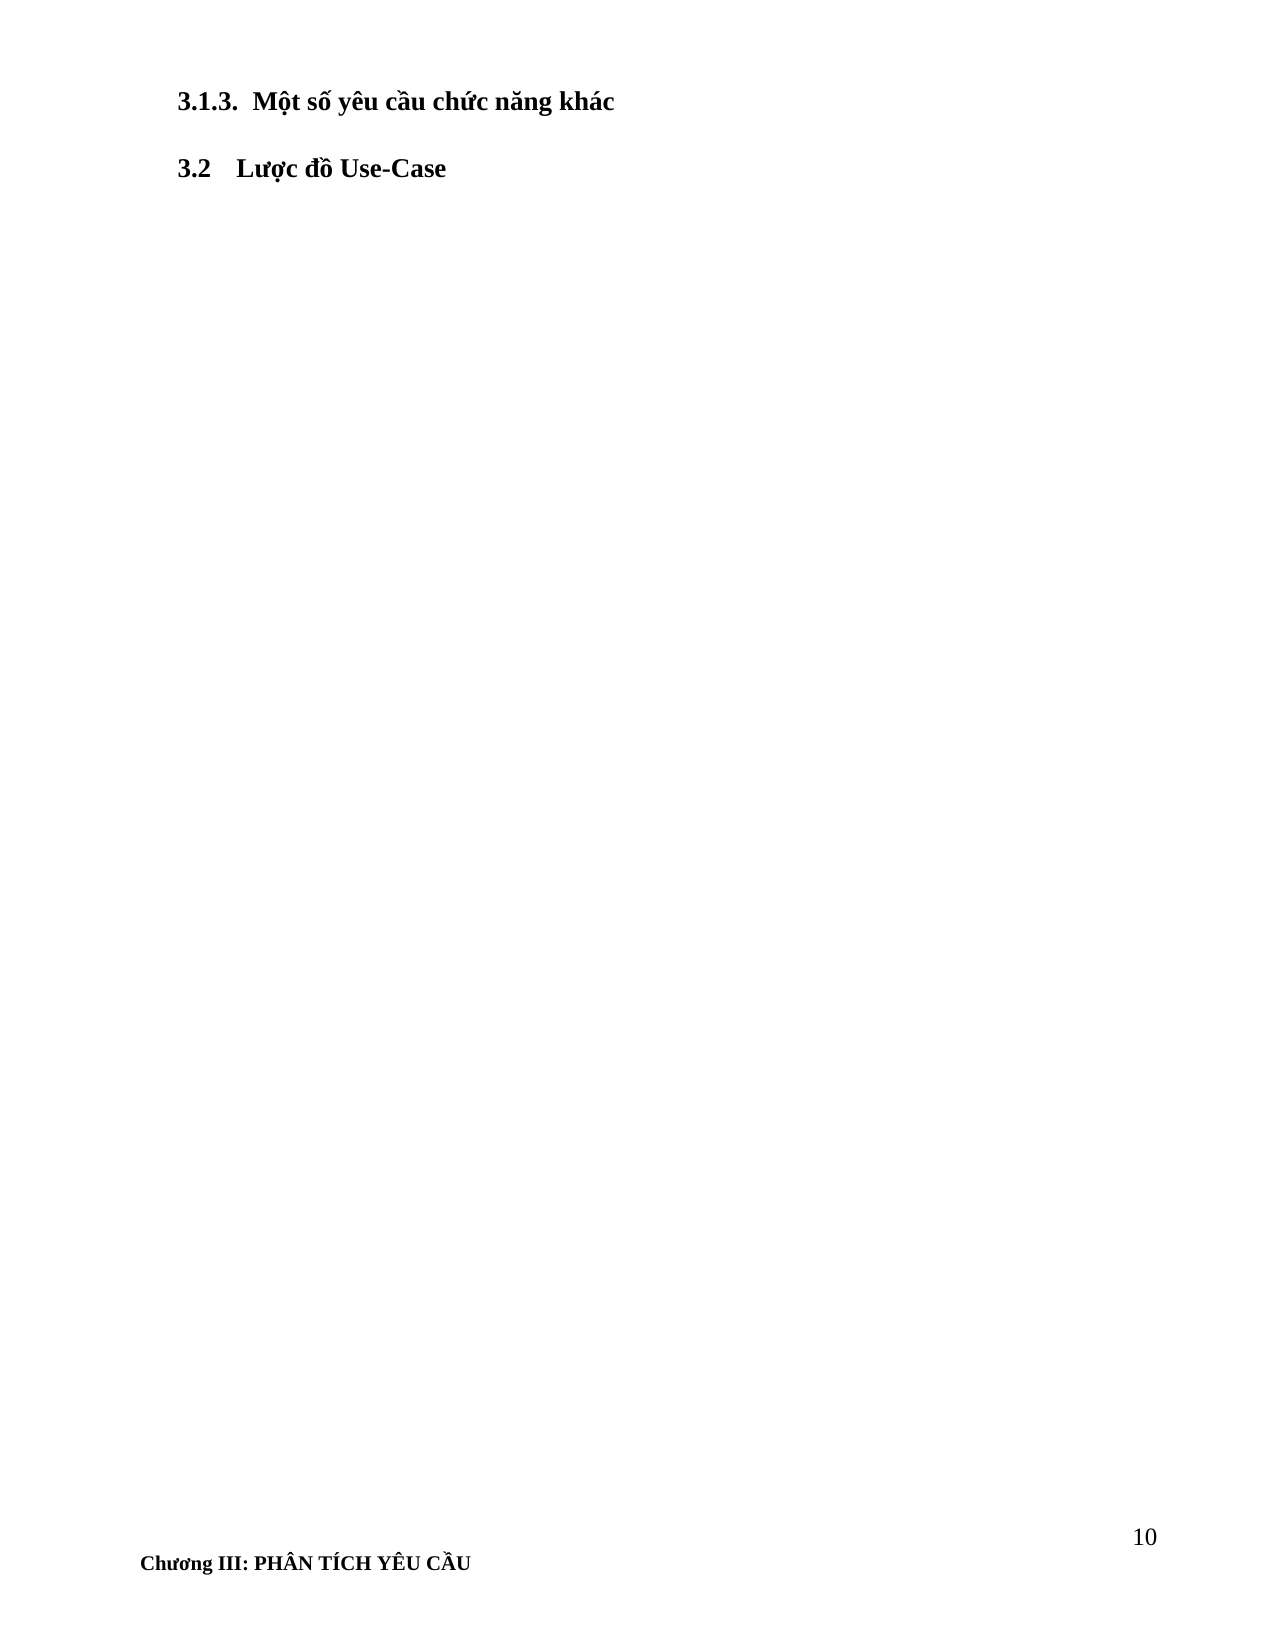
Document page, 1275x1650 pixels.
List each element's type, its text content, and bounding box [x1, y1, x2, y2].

list Một số yêu cầu chức năng khác [177, 85, 1157, 116]
list Lược đồ Use-Case [177, 152, 1157, 183]
